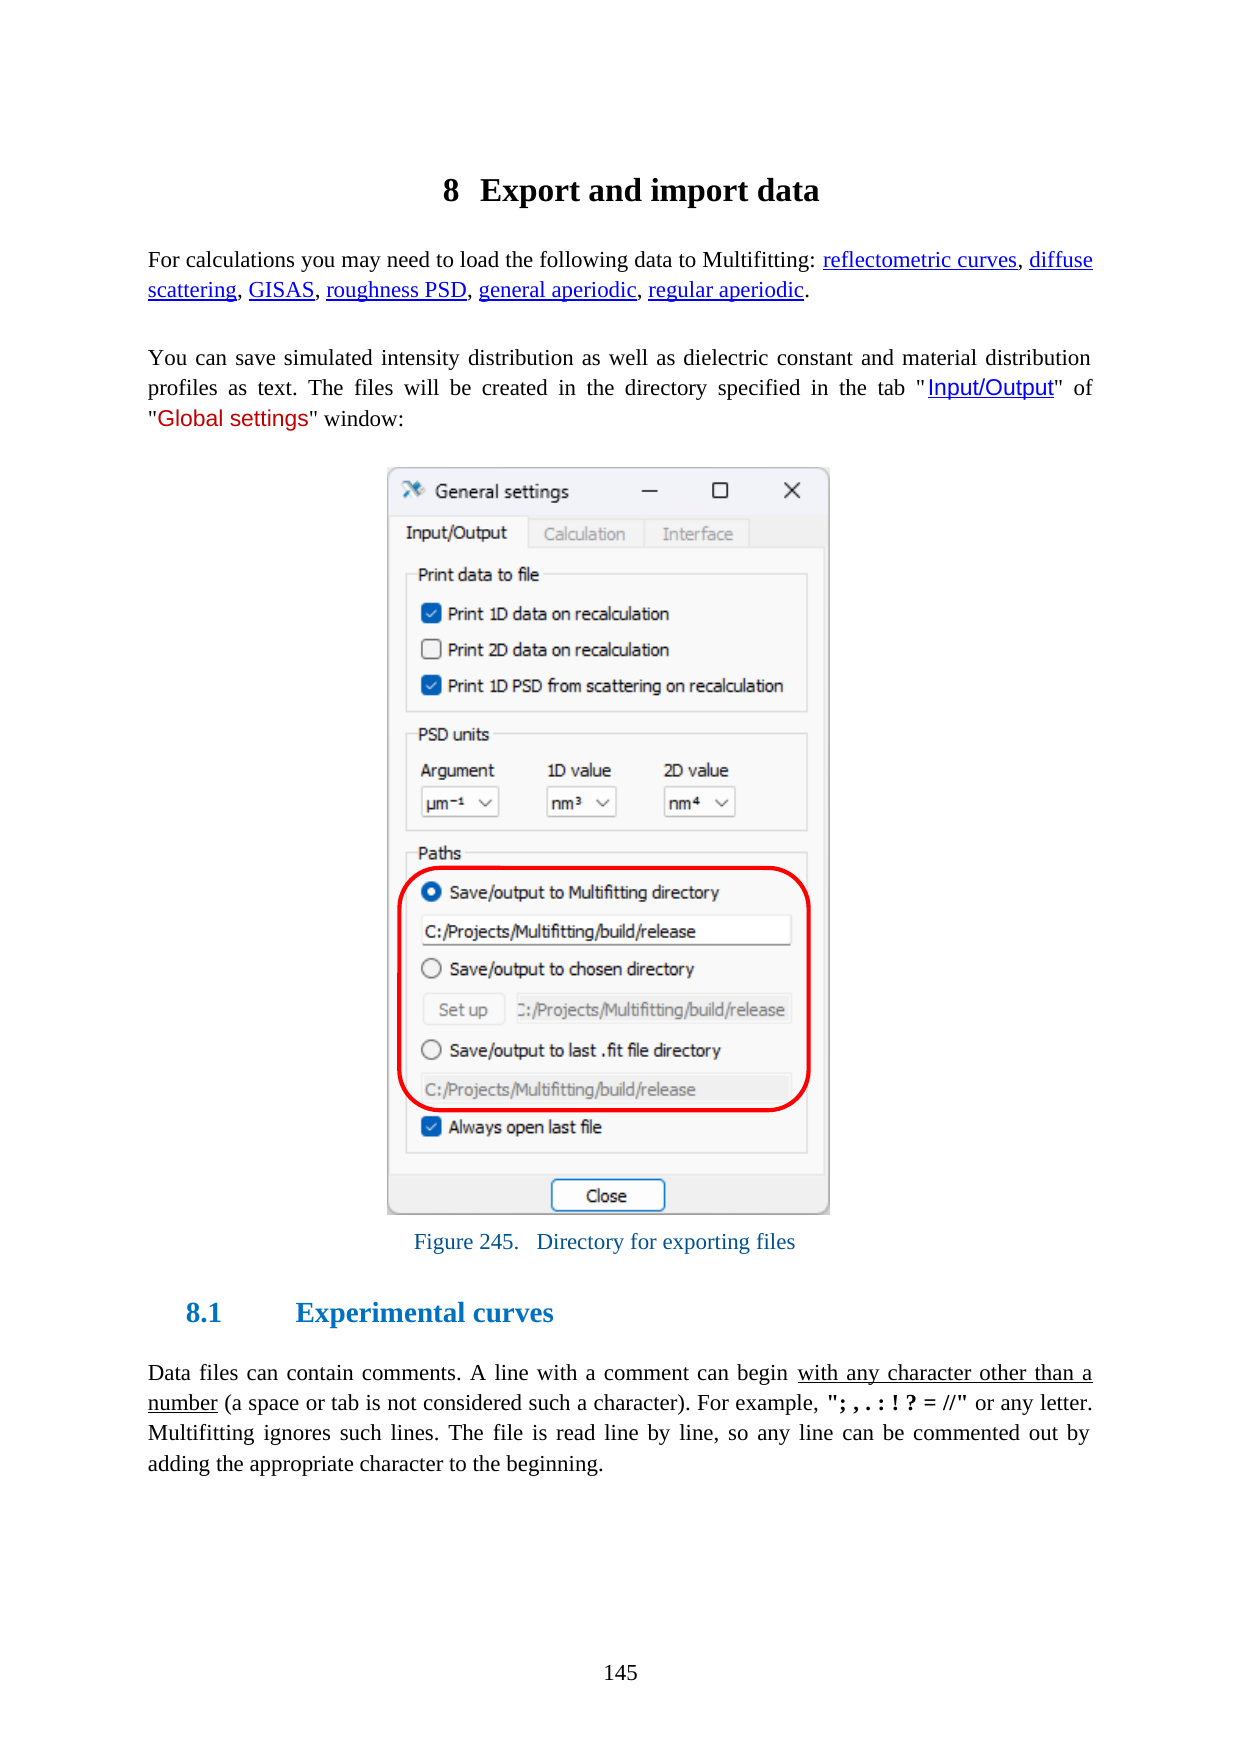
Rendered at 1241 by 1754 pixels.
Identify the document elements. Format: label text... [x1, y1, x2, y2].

subtitle Export and import data [178, 170, 1093, 209]
subtitle Experimental curves [155, 1296, 1093, 1329]
picture [387, 467, 830, 1215]
text For calculations you may need to load the following data to Multifitting: reflectometric curves, diffuse scattering, GISAS, roughness PSD, general aperiodic, regular aperiodic. [148, 246, 1093, 303]
text Data files can contain comments. A line with a comment can begin with any character other than a number (a space or tab is not considered such a character). For example, "; , . : ! ? = //" or any letter. Multifitting ignores such lines. The file is read line by line, so any line can be commented out by adding the appropriate character to the beginning. [148, 1359, 1093, 1476]
text You can save simulated intensity distribution as well as dielectric constant and material distribution profiles as text. The files will be created in the directory specified in the tab "Input/Output" of "Global settings" window: [148, 344, 1093, 431]
